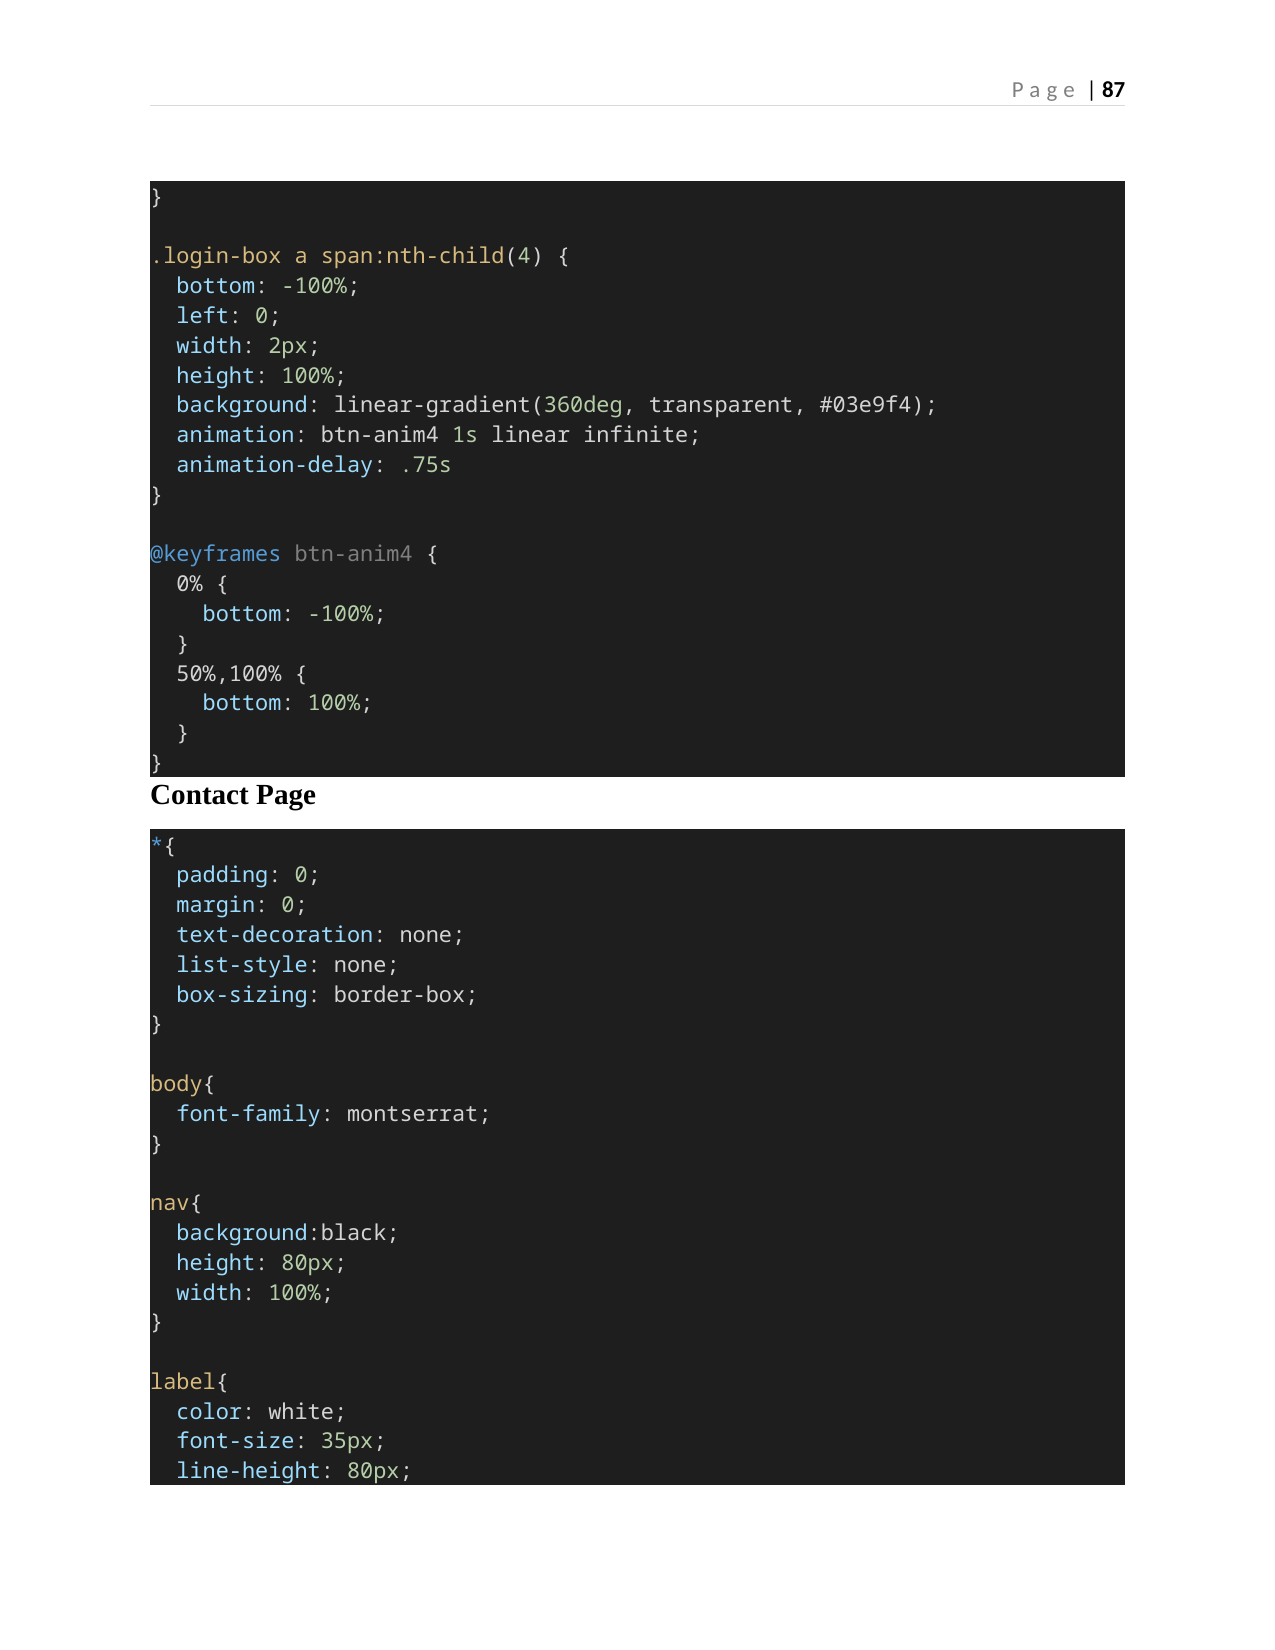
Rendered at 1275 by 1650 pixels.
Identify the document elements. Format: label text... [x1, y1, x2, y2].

text bottom: -100%; [150, 270, 1125, 300]
text Contact Page [150, 777, 1125, 810]
text left: 0; [150, 300, 1125, 330]
text color: white; [150, 1396, 1125, 1425]
text animation-delay: .75s [150, 449, 1125, 479]
text label{ [150, 1366, 1125, 1396]
text background:black; [150, 1217, 1125, 1247]
text font-size: 35px; [150, 1425, 1125, 1455]
text animation: btn-anim4 1s linear infinite; [150, 419, 1125, 449]
text 50%,100% { [150, 658, 1125, 687]
text list-style: none; [150, 949, 1125, 978]
text @keyframes btn-anim4 { [150, 538, 1125, 568]
text } [150, 628, 1125, 658]
text bottom: 100%; [150, 687, 1125, 717]
text } [150, 479, 1125, 509]
text font-family: montserrat; [150, 1098, 1125, 1127]
text line-height: 80px; [150, 1455, 1125, 1485]
text } [150, 1127, 1125, 1157]
text nav{ [150, 1187, 1125, 1217]
text } [150, 1306, 1125, 1336]
text 0% { [150, 568, 1125, 598]
text .login-box a span:nth-child(4) { [150, 241, 1125, 270]
text text-decoration: none; [150, 919, 1125, 949]
text *{ [150, 829, 1125, 859]
text padding: 0; [150, 859, 1125, 889]
text height: 100%; [150, 360, 1125, 389]
text height: 80px; [150, 1247, 1125, 1276]
text background: linear-gradient(360deg, transparent, #03e9f4); [150, 389, 1125, 419]
text } [150, 747, 1125, 777]
text } [150, 1008, 1125, 1038]
text width: 2px; [150, 330, 1125, 360]
text } [150, 181, 1125, 211]
text } [150, 717, 1125, 747]
text margin: 0; [150, 889, 1125, 919]
text body{ [150, 1068, 1125, 1098]
text box-sizing: border-box; [150, 978, 1125, 1008]
text bottom: -100%; [150, 598, 1125, 628]
text width: 100%; [150, 1276, 1125, 1306]
